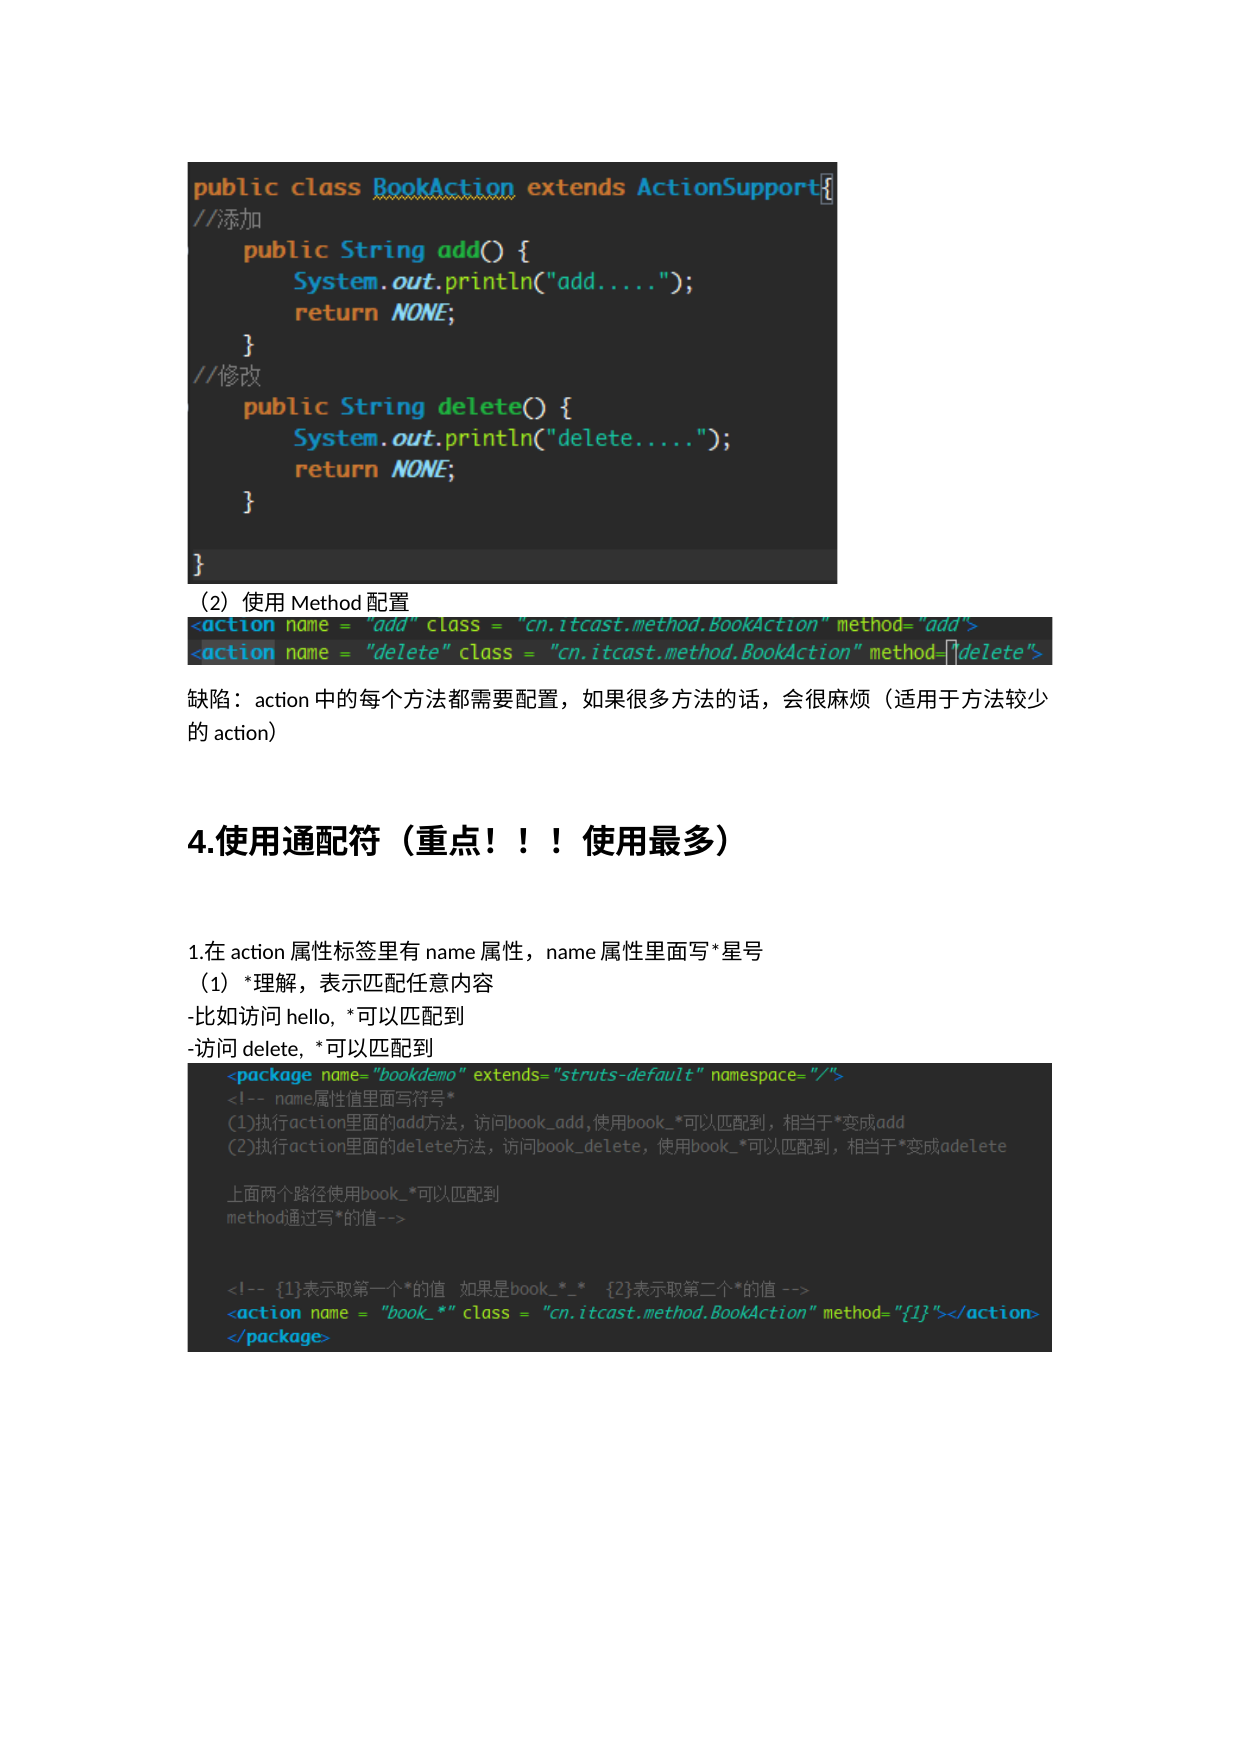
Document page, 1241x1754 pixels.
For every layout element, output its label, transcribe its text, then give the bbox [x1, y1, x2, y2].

list -访问delete, *可以匹配到 [187, 1031, 1053, 1063]
picture [187, 1063, 1052, 1352]
picture [187, 162, 838, 584]
list 缺陷：action中的每个方法都需要配置，如果很多方法的话，会很麻烦（适用于方法较少的action） [187, 682, 1053, 747]
subtitle 使用通配符（重点！！！使用最多） [187, 807, 1053, 872]
list 使用Method配置 [187, 584, 1053, 617]
list *理解，表示匹配任意内容 [187, 966, 1053, 998]
list -比如访问hello, *可以匹配到 [187, 998, 1053, 1031]
list 在action属性标签里有name属性，name属性里面写*星号 [187, 933, 1053, 966]
picture [187, 617, 1053, 665]
